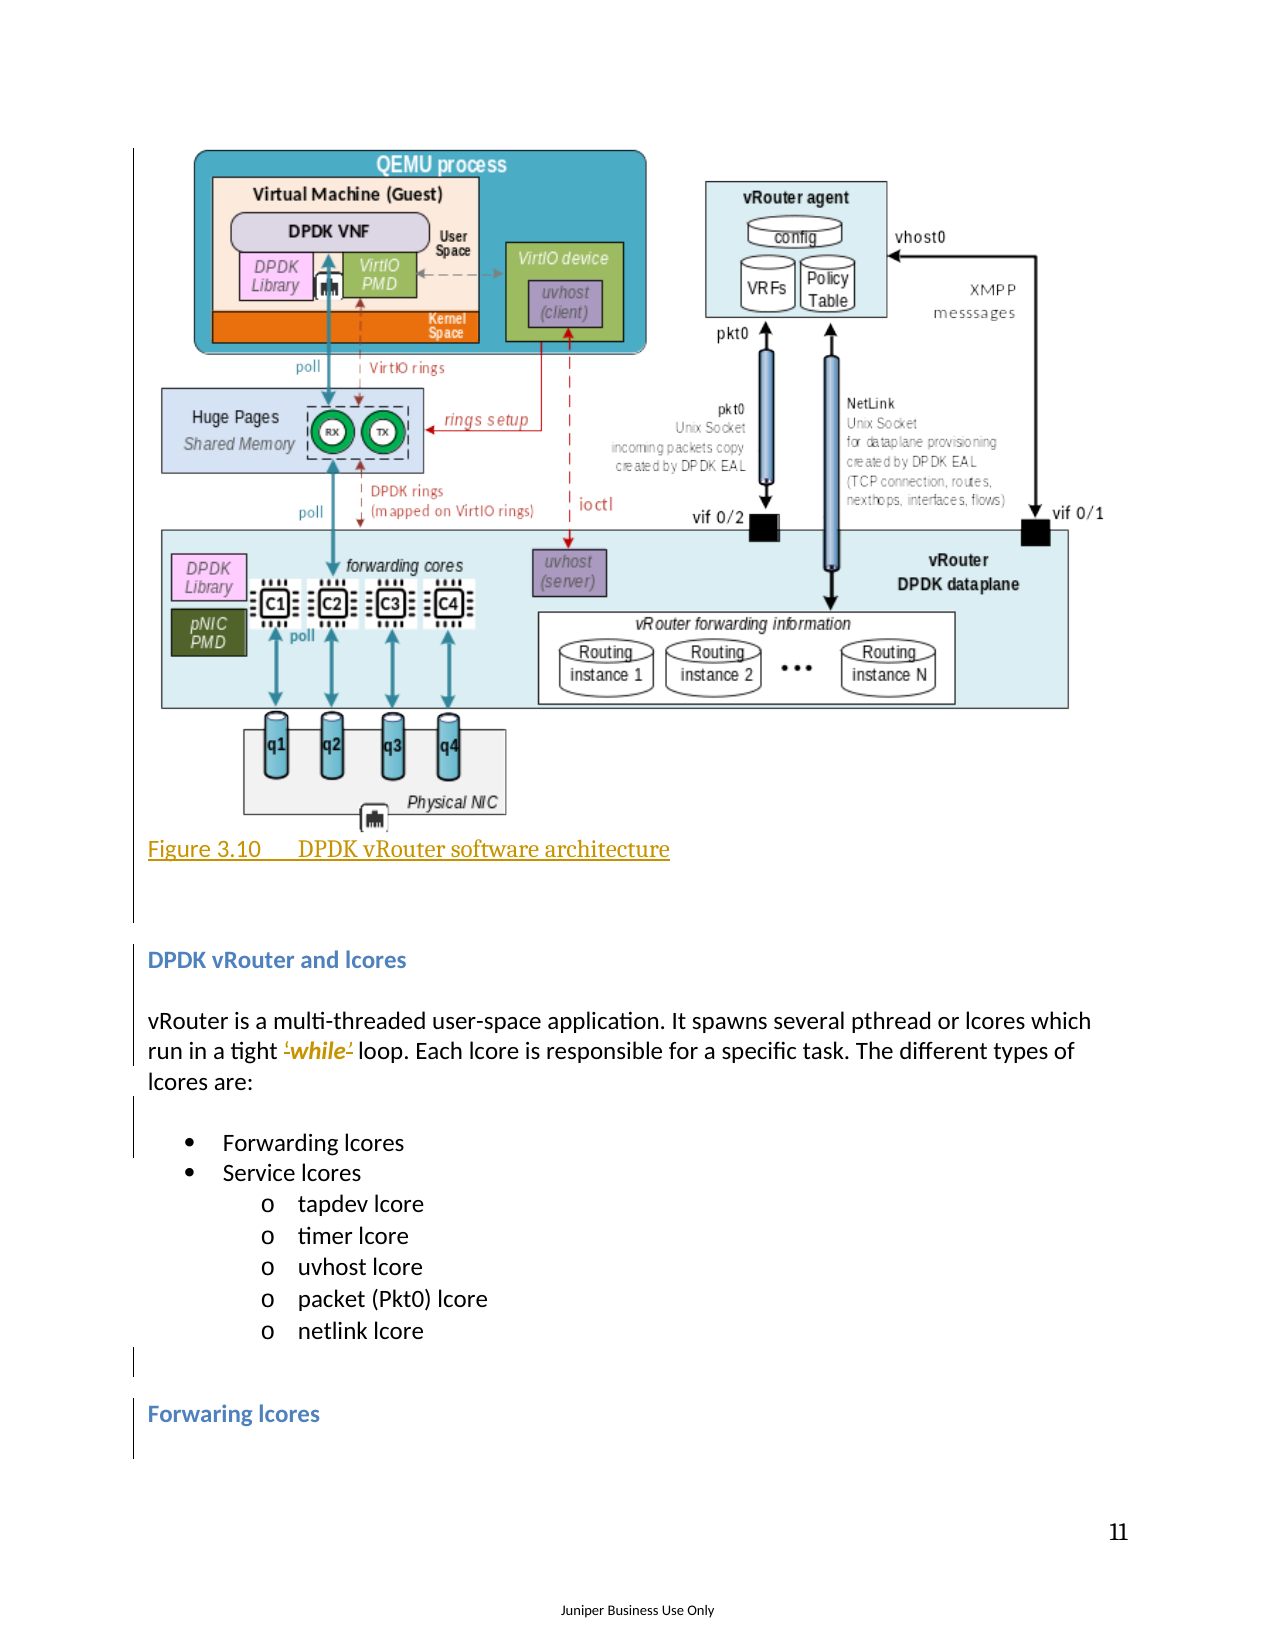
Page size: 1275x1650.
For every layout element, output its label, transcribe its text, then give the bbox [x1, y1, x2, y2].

list uvhost lcore [260, 1252, 1127, 1283]
list netlink lcore [260, 1315, 1127, 1347]
text vRouter is a multi-threaded user-space application. It spawns several pthread or lcores which run in a tight while loop. Each lcore is responsible for a specific task. The different types of lcores are: [148, 1005, 1127, 1096]
list timer lcore [260, 1220, 1127, 1252]
list Service lcores [185, 1157, 1127, 1188]
list packet (Pkt0) lcore [260, 1283, 1127, 1315]
list Forwarding lcores [185, 1127, 1127, 1157]
list tapdev lcore [260, 1188, 1127, 1220]
subtitle Forwaring lcores [148, 1398, 1127, 1429]
subtitle DPDK vRouter and lcores [148, 944, 1127, 974]
